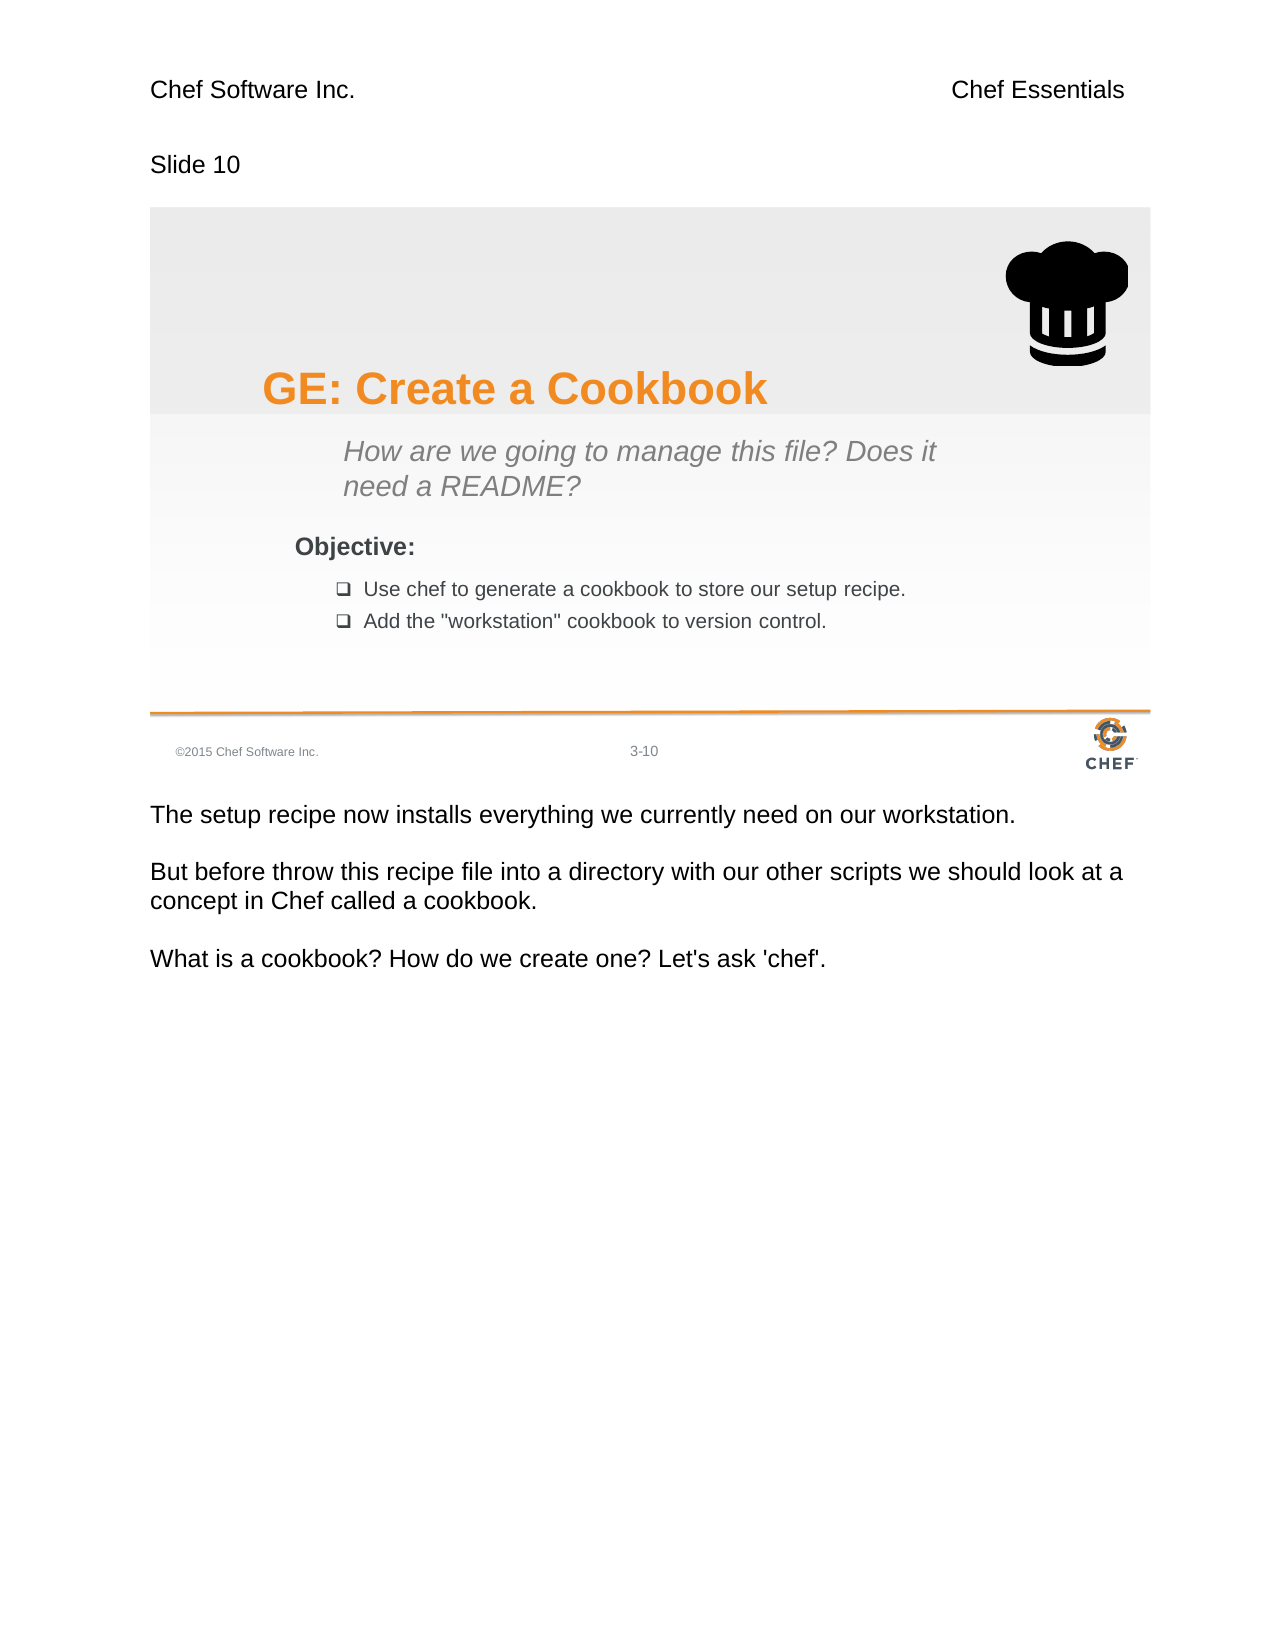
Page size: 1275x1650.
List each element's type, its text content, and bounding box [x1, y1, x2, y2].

text What is a cookbook? How do we create one? Let's ask 'chef'. [150, 943, 1125, 972]
text Slide 10 [150, 150, 1125, 179]
text The setup recipe now installs everything we currently need on our workstation. [150, 800, 1125, 828]
text But before throw this recipe file into a directory with our other scripts we should look at a concept in Chef called a cookbook. [150, 857, 1125, 915]
